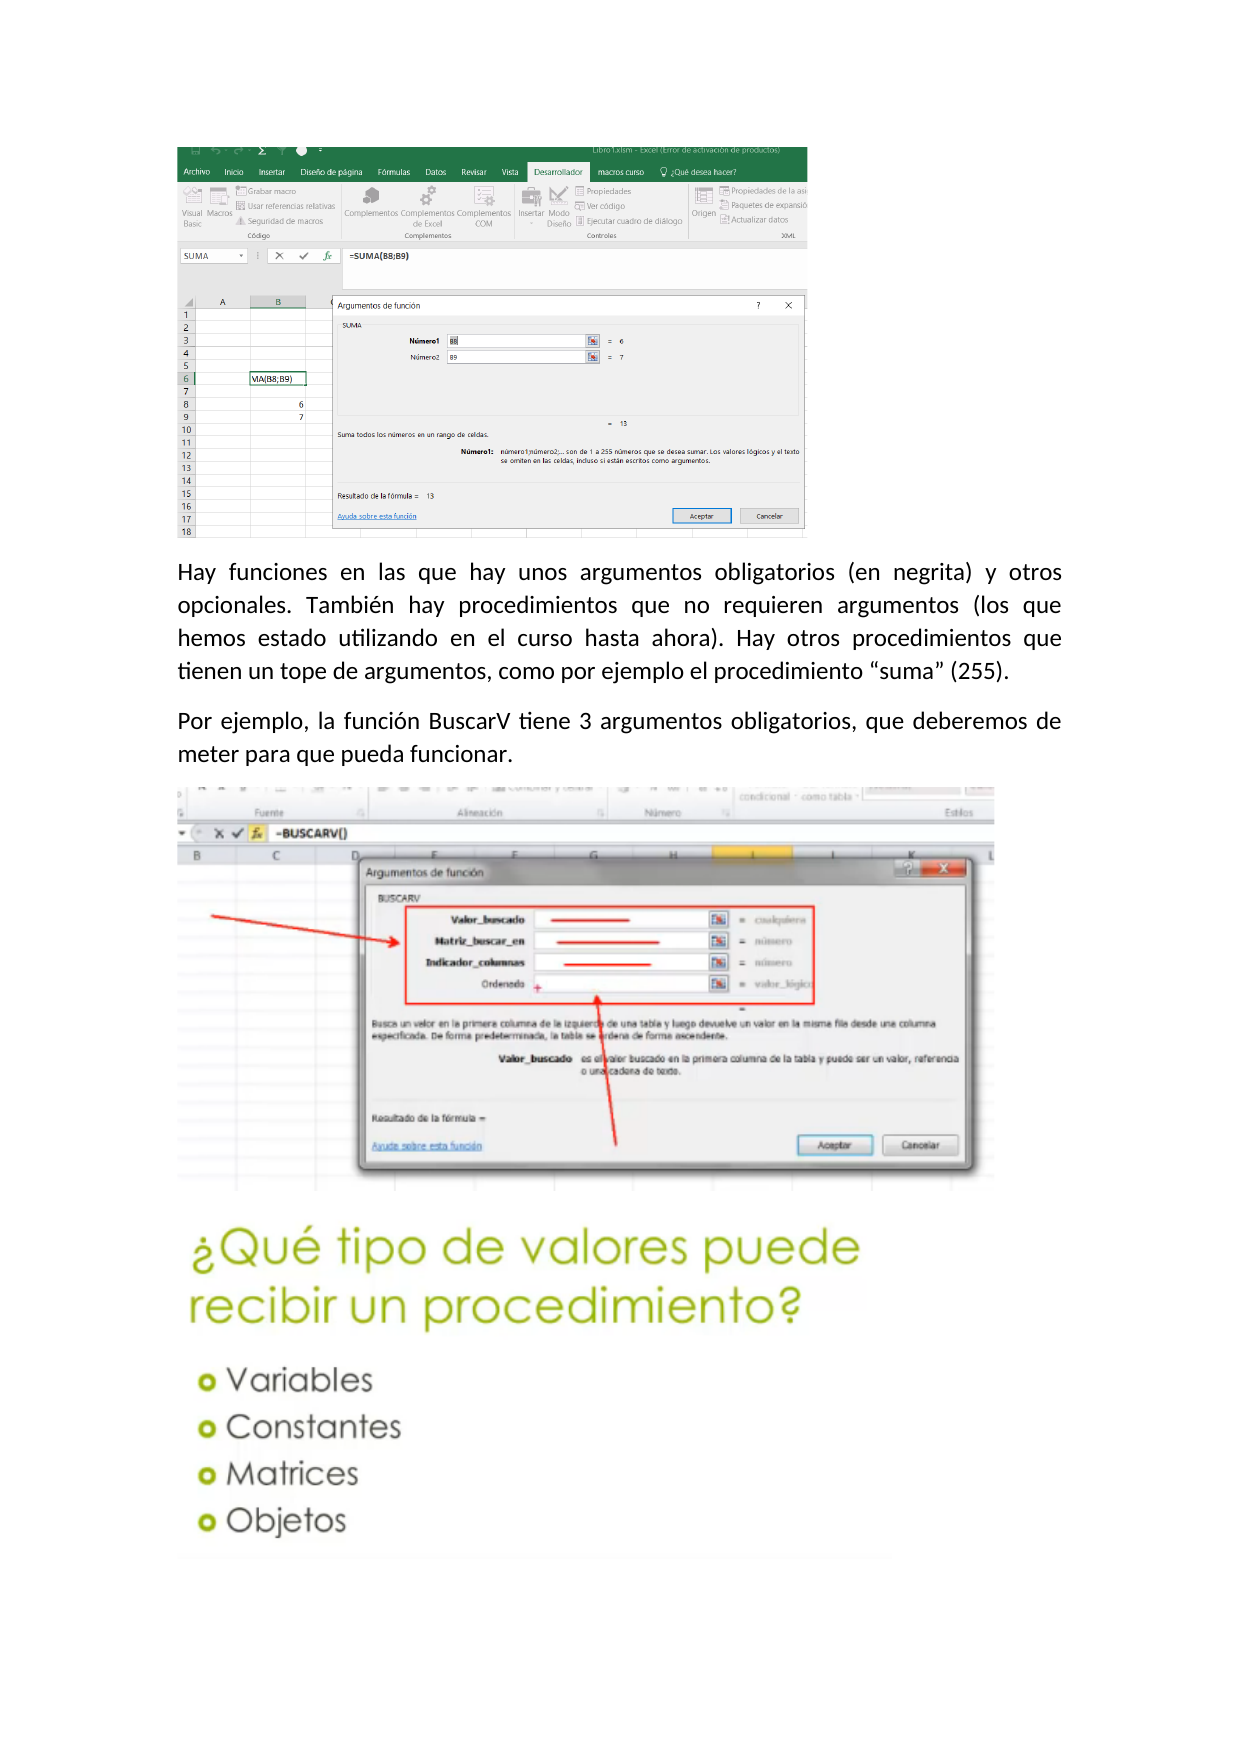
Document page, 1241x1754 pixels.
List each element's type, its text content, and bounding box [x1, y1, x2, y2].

picture [177, 1209, 893, 1559]
picture [177, 147, 808, 538]
text Hay funciones en las que hay unos argumentos obligatorios (en negrita) y otros opcionales. También hay procedimientos que no requieren argumentos (los que hemos estado utilizando en el curso hasta ahora). Hay otros procedimientos que tienen un tope de argumentos, como por ejemplo el procedimiento “suma” (255). [177, 556, 1063, 686]
picture [177, 787, 995, 1191]
text Por ejemplo, la función BuscarV tiene 3 argumentos obligatorios, que deberemos de meter para que pueda funcionar. [177, 705, 1063, 768]
